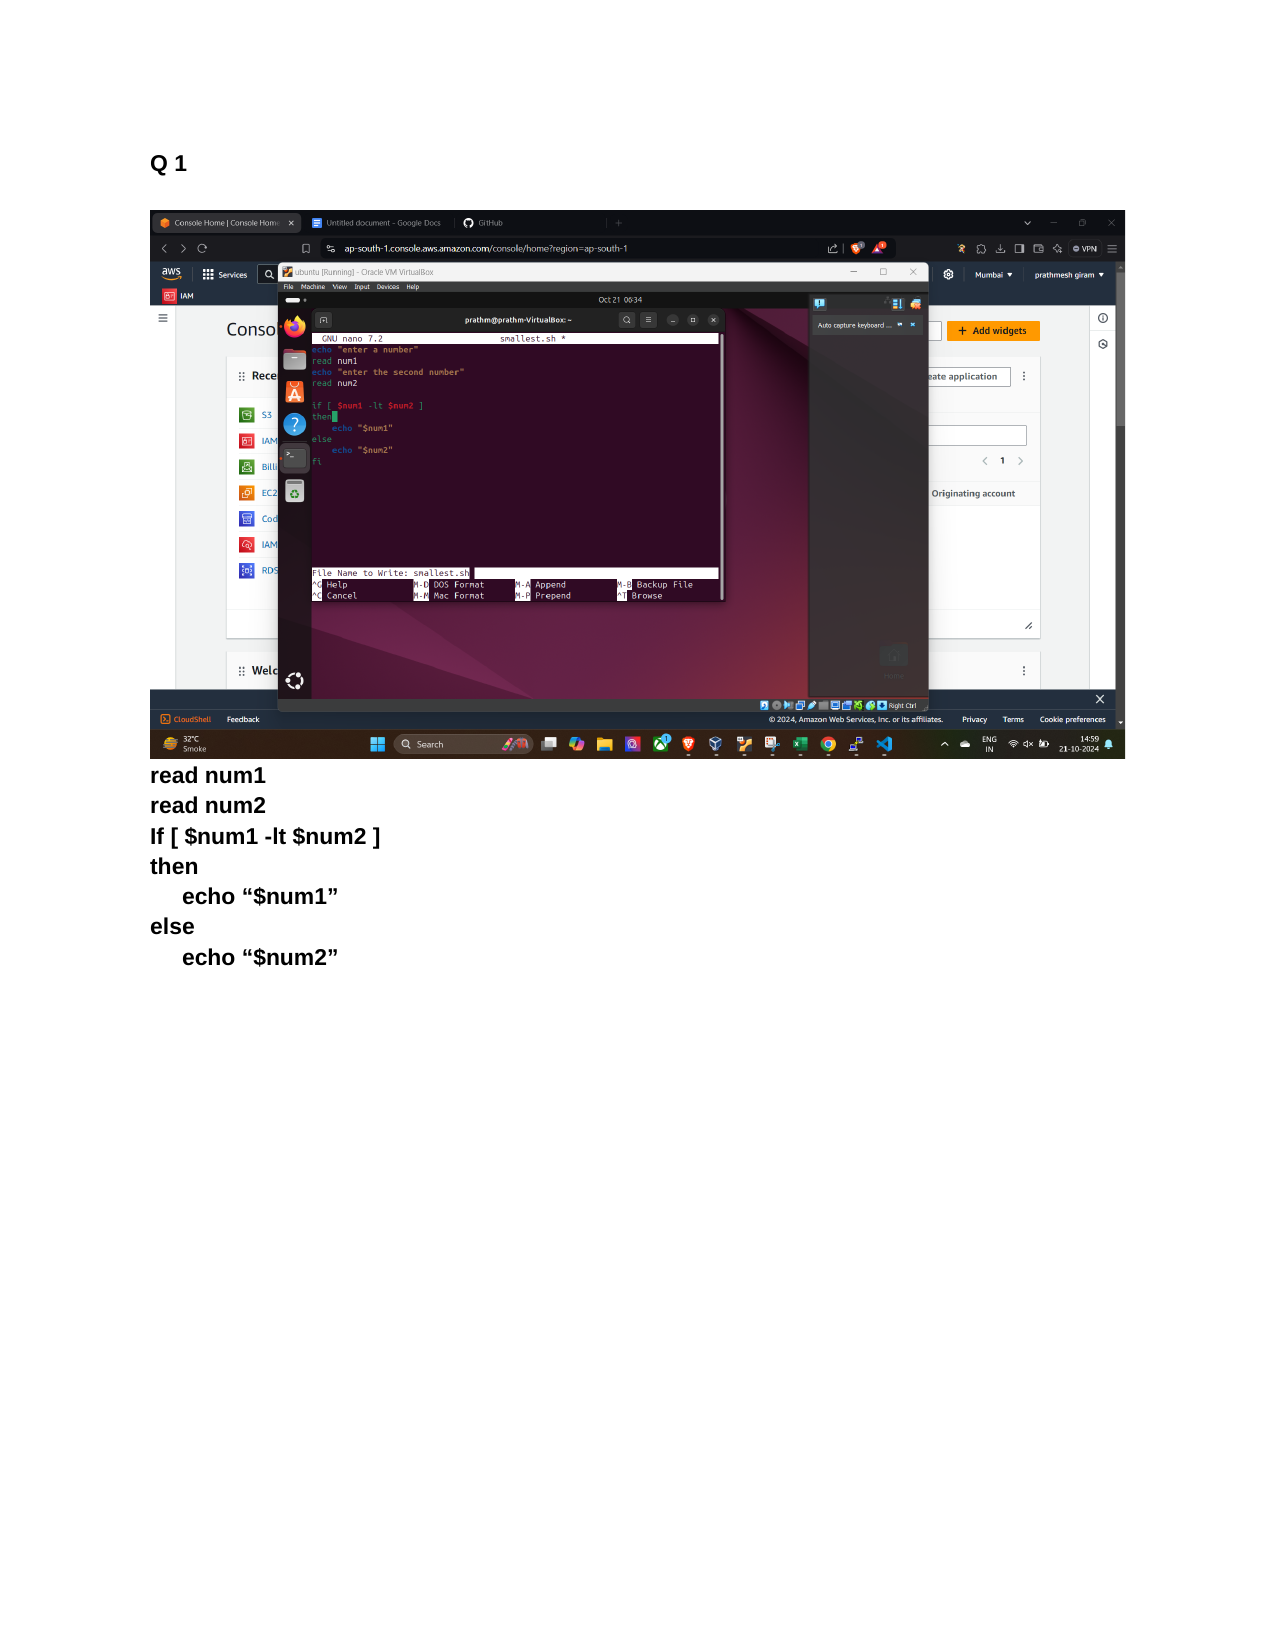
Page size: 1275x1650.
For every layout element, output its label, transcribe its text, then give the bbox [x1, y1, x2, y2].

text then [150, 853, 1125, 879]
text else [150, 913, 1125, 939]
text read num2 [150, 792, 1125, 819]
text read num1 [150, 762, 1125, 788]
text echo “$num1” [150, 883, 1125, 909]
text If [ $num1 -lt $num2 ] [150, 823, 1125, 849]
text Q 1 [150, 150, 1125, 176]
text echo “$num2” [150, 943, 1125, 970]
picture [150, 210, 1125, 759]
